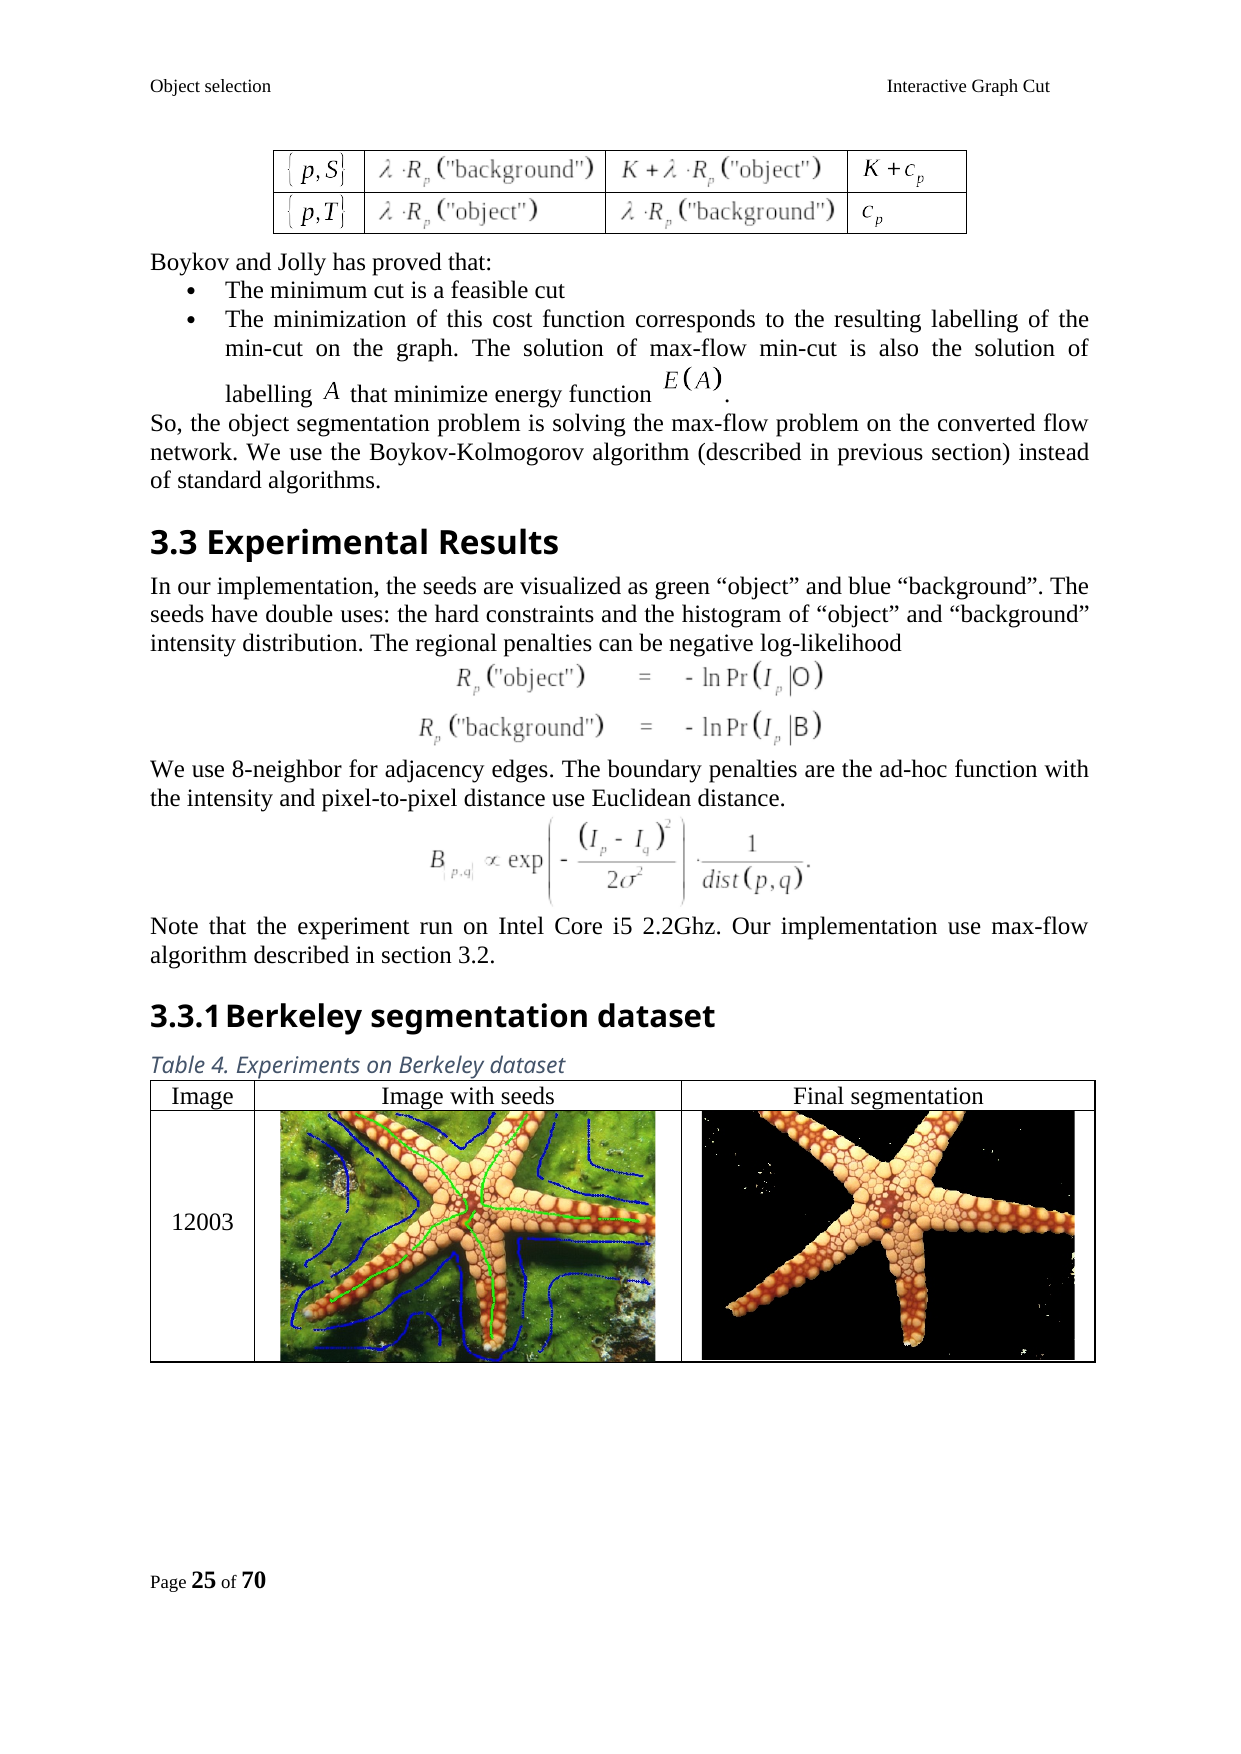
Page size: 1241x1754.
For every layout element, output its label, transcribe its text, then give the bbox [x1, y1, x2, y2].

text So, the object segmentation problem is solving the max-flow problem on the converted flow network. We use the Boykov-Kolmogorov algorithm (described in previous section) instead of standard algorithms. [150, 408, 1090, 494]
table_cell [365, 151, 376, 192]
table_cell [848, 193, 966, 233]
table_cell [353, 151, 364, 192]
table_header Final segmentation [682, 1081, 1094, 1110]
picture [280, 1111, 656, 1362]
subtitle Berkeley segmentation dataset [150, 994, 1090, 1037]
list The minimization of this cost function corresponds to the resulting labelling of the min-cut on the graph. The solution of max-flow min-cut is also the solution of labelling that minimize energy function . [187, 304, 1090, 408]
table_cell [606, 151, 617, 192]
text We use 8-neighbor for adjacency edges. The boundary penalties are the ad-hoc function with the intensity and pixel-to-pixel distance use Euclidean distance. [150, 754, 1090, 811]
table_cell [656, 1111, 681, 1361]
table_cell [538, 193, 605, 233]
table_header Image [151, 1081, 254, 1110]
text Note that the experiment run on Intel Core i5 2.2Ghz. Our implementation use max-flow algorithm described in section 3.2. [150, 911, 1090, 969]
table_cell [274, 193, 284, 233]
table_cell [836, 193, 847, 233]
picture [701, 1111, 1075, 1360]
table_cell [255, 1111, 280, 1361]
table_cell [365, 193, 376, 233]
text Boykov and Jolly has proved that: [150, 247, 1090, 276]
table_cell [594, 151, 605, 192]
text In our implementation, the seeds are visualized as green “object” and blue “background”. The seeds have double uses: the hard constraints and the histogram of “object” and “background” intensity distribution. The regional penalties can be negative log-likelihood [150, 571, 1090, 657]
table_cell [682, 1111, 1094, 1361]
subtitle Experimental Results [150, 519, 1090, 564]
table_header Image with seeds [255, 1081, 681, 1110]
list The minimum cut is a feasible cut [187, 276, 1090, 304]
text Table 4. Experiments on Berkeley dataset [150, 1049, 1090, 1080]
table_cell [353, 193, 364, 233]
table_cell [823, 151, 847, 192]
table_cell [274, 151, 284, 192]
table_cell [606, 193, 617, 233]
table_cell 12003 [151, 1111, 254, 1361]
table_cell [848, 151, 966, 192]
